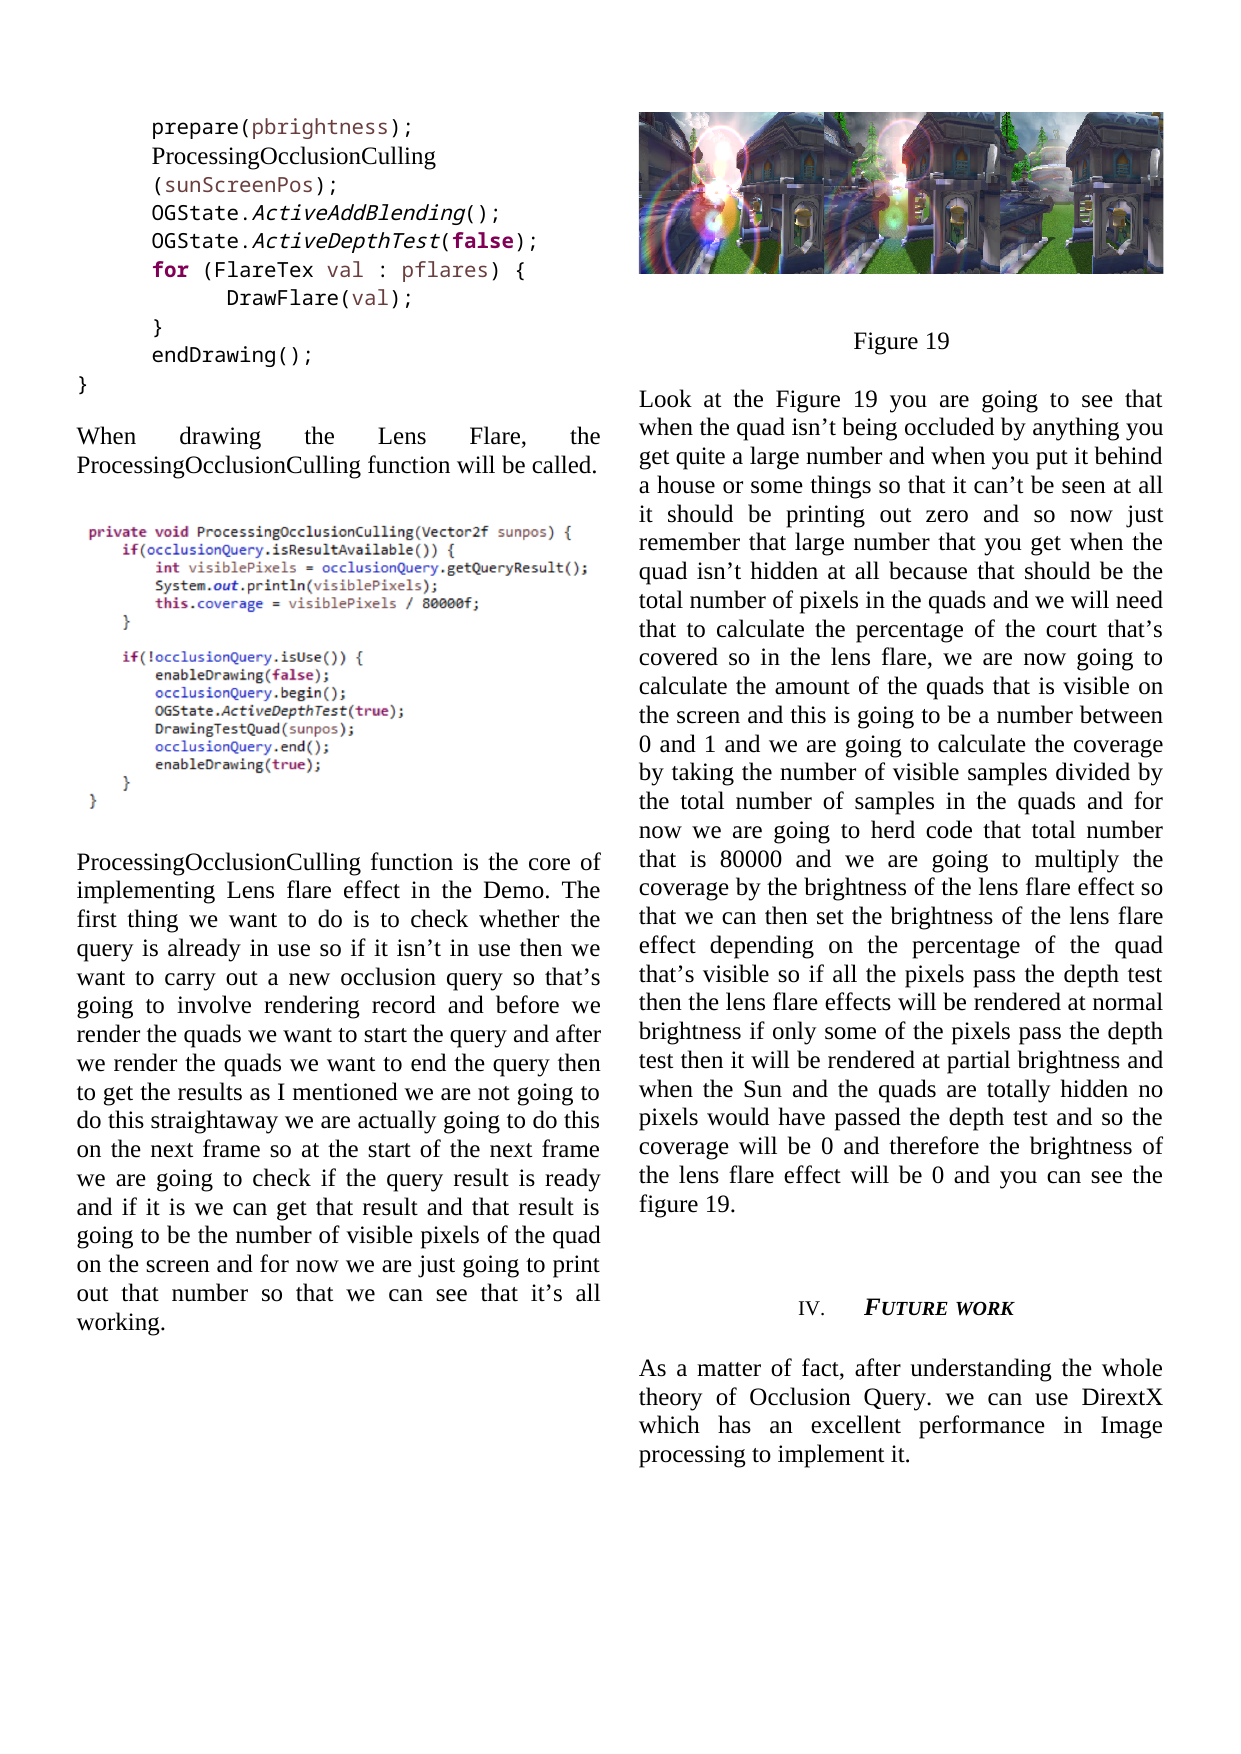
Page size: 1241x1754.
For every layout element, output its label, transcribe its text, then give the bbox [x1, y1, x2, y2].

text ProcessingOcclusionCulling (sunScreenPos); [151, 141, 601, 198]
picture [76, 507, 602, 818]
text OGState.ActiveDepthTest(false); [76, 227, 601, 255]
text ProcessingOcclusionCulling function is the core of implementing Lens flare effect in the Demo. The first thing we want to do is to check whether the query is already in use so if it isn’t in use then we want to carry out a new occlusion query so that’s going to involve rendering record and before we render the quads we want to start the query and after we render the quads we want to end the query then to get the results as I mentioned we are not going to do this straightaway we are actually going to do this on the next frame so at the start of the next frame we are going to check if the query result is ready and if it is we can get that result and that result is going to be the number of visible pixels of the quad on the screen and for now we are just going to print out that number so that we can see that it’s all working. [76, 847, 601, 1335]
text } [76, 369, 601, 397]
text } [76, 312, 601, 340]
text As a matter of fact, after understanding the whole theory of Occlusion Query. we can use DirextX which has an excellent performance in Image processing to implement it. [639, 1353, 1164, 1468]
text When drawing the Lens Flare, the ProcessingOcclusionCulling function will be called. [76, 421, 601, 479]
text Figure 19 [639, 326, 1164, 355]
picture [638, 112, 1164, 274]
text for (FlareTex val : pflares) { [76, 255, 601, 283]
text DrawFlare(val); [76, 283, 601, 312]
text OGState.ActiveAddBlending(); [76, 198, 601, 227]
subtitle Future work [639, 1292, 1164, 1320]
text prepare(pbrightness); [76, 112, 601, 141]
text endDrawing(); [76, 340, 601, 369]
text Look at the Figure 19 you are going to see that when the quad isn’t being occluded by anything you get quite a large number and when you put it behind a house or some things so that it can’t be seen at all it should be printing out zero and so now just remember that large number that you get when the quad isn’t hidden at all because that should be the total number of pixels in the quads and we will need that to calculate the percentage of the court that’s covered so in the lens flare, we are now going to calculate the amount of the quads that is visible on the screen and this is going to be a number between 0 and 1 and we are going to calculate the coverage by taking the number of visible samples divided by the total number of samples in the quads and for now we are going to herd code that total number that is 80000 and we are going to multiply the coverage by the brightness of the lens flare effect so that we can then set the brightness of the lens flare effect depending on the percentage of the quad that’s visible so if all the pixels pass the depth test then the lens flare effects will be rendered at normal brightness if only some of the pixels pass the depth test then it will be rendered at partial brightness and when the Sun and the quads are totally hidden no pixels would have passed the depth test and so the coverage will be 0 and therefore the brightness of the lens flare effect will be 0 and you can see the figure 19. [639, 384, 1164, 1217]
